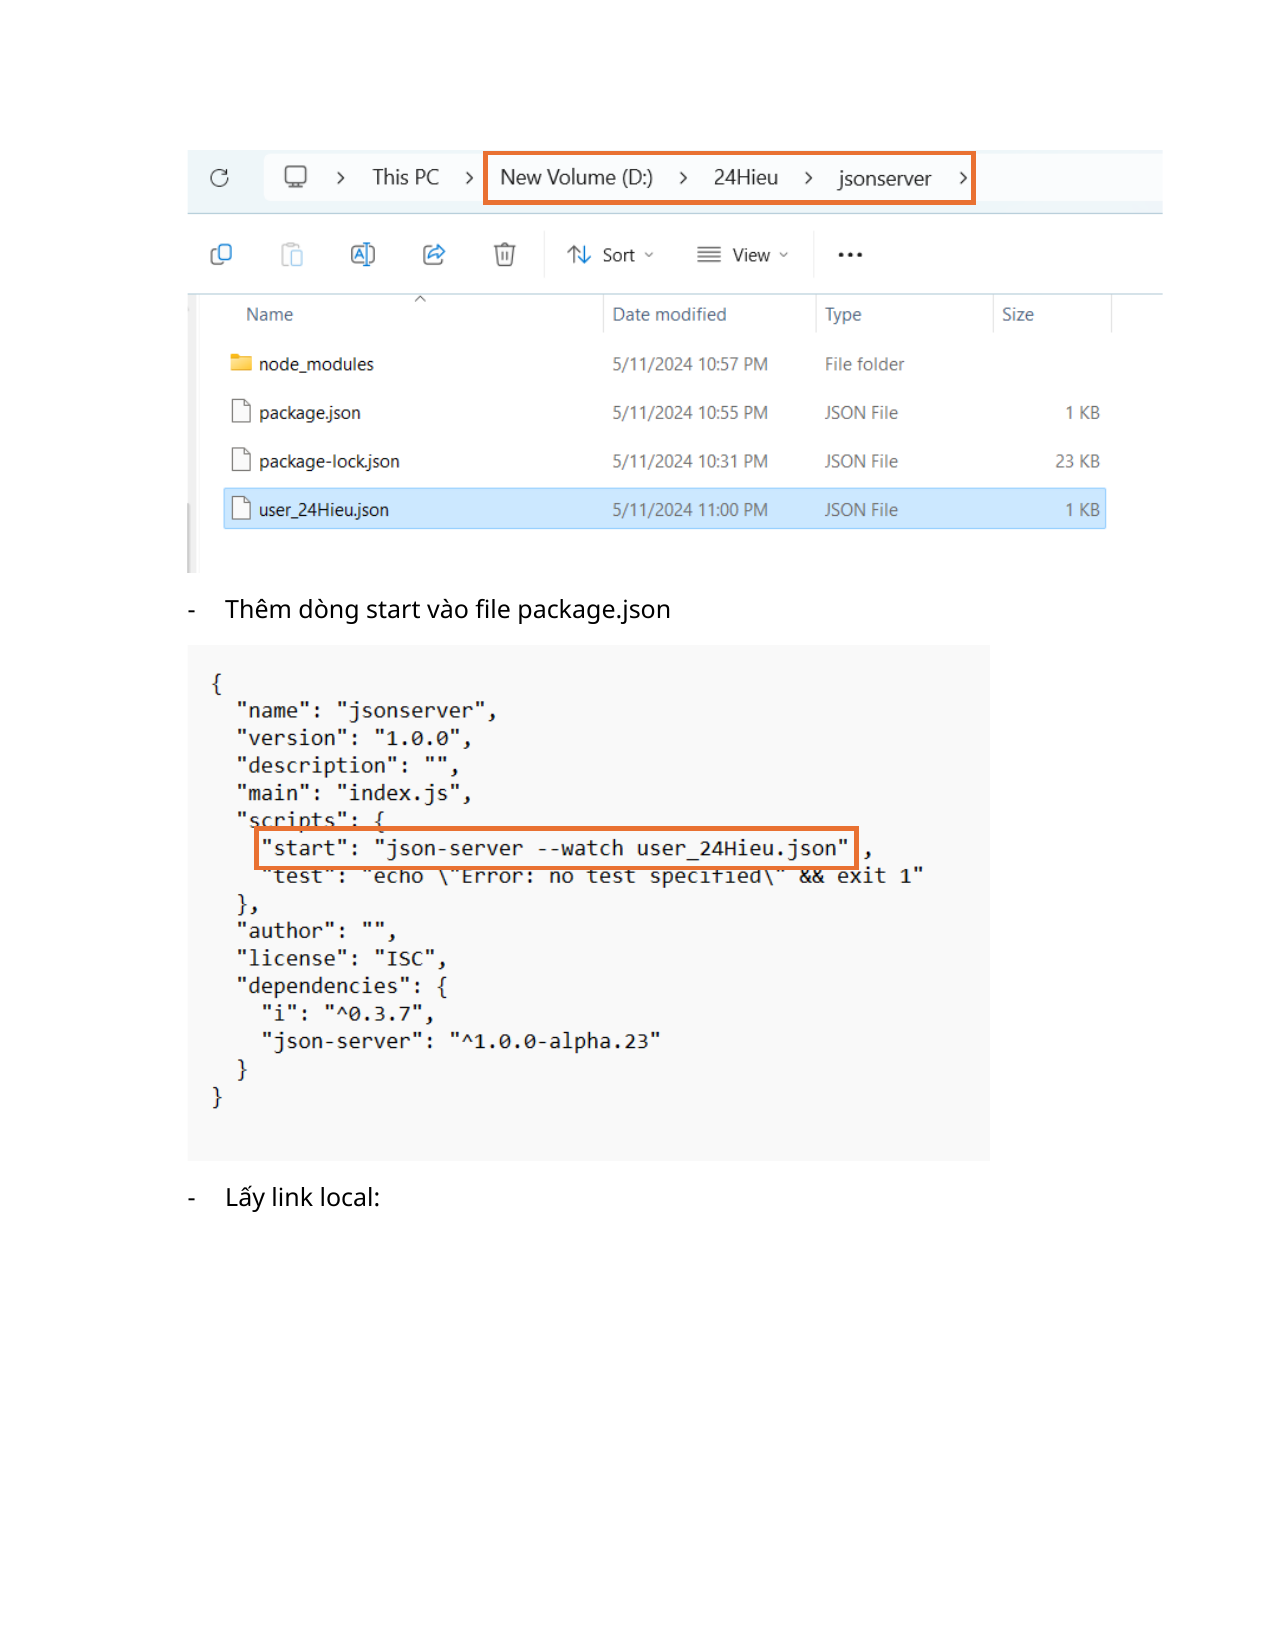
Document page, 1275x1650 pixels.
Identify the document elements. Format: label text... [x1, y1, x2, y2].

list Thêm dòng start vào file package.json [187, 592, 1125, 626]
picture [187, 150, 1163, 573]
picture [187, 645, 990, 1161]
list Lấy link local: [187, 1179, 1125, 1213]
